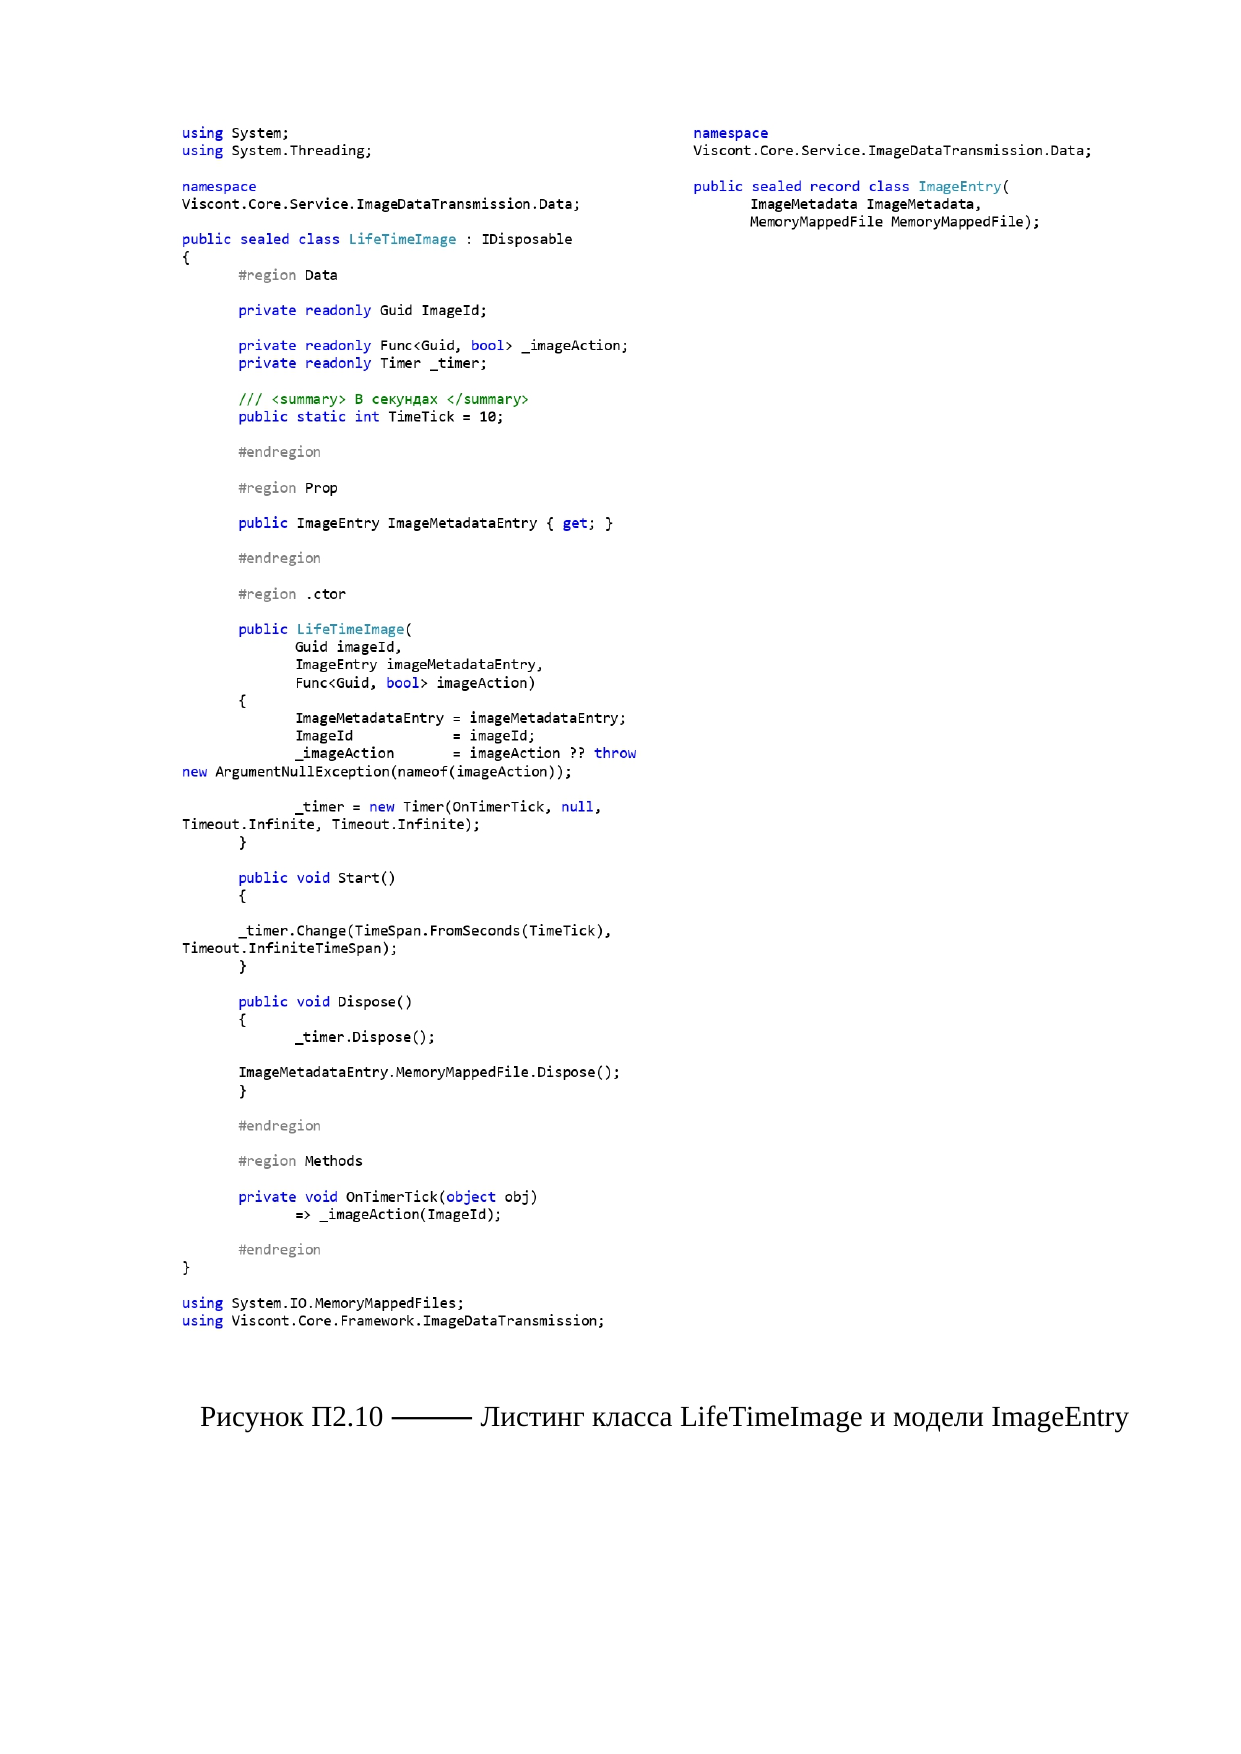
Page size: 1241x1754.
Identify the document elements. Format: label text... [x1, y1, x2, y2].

text Рисунок П2.10 ⸻ Листинг класса LifeTimeImage и модели ImageEntry [177, 1399, 1152, 1432]
picture [177, 119, 1152, 1381]
